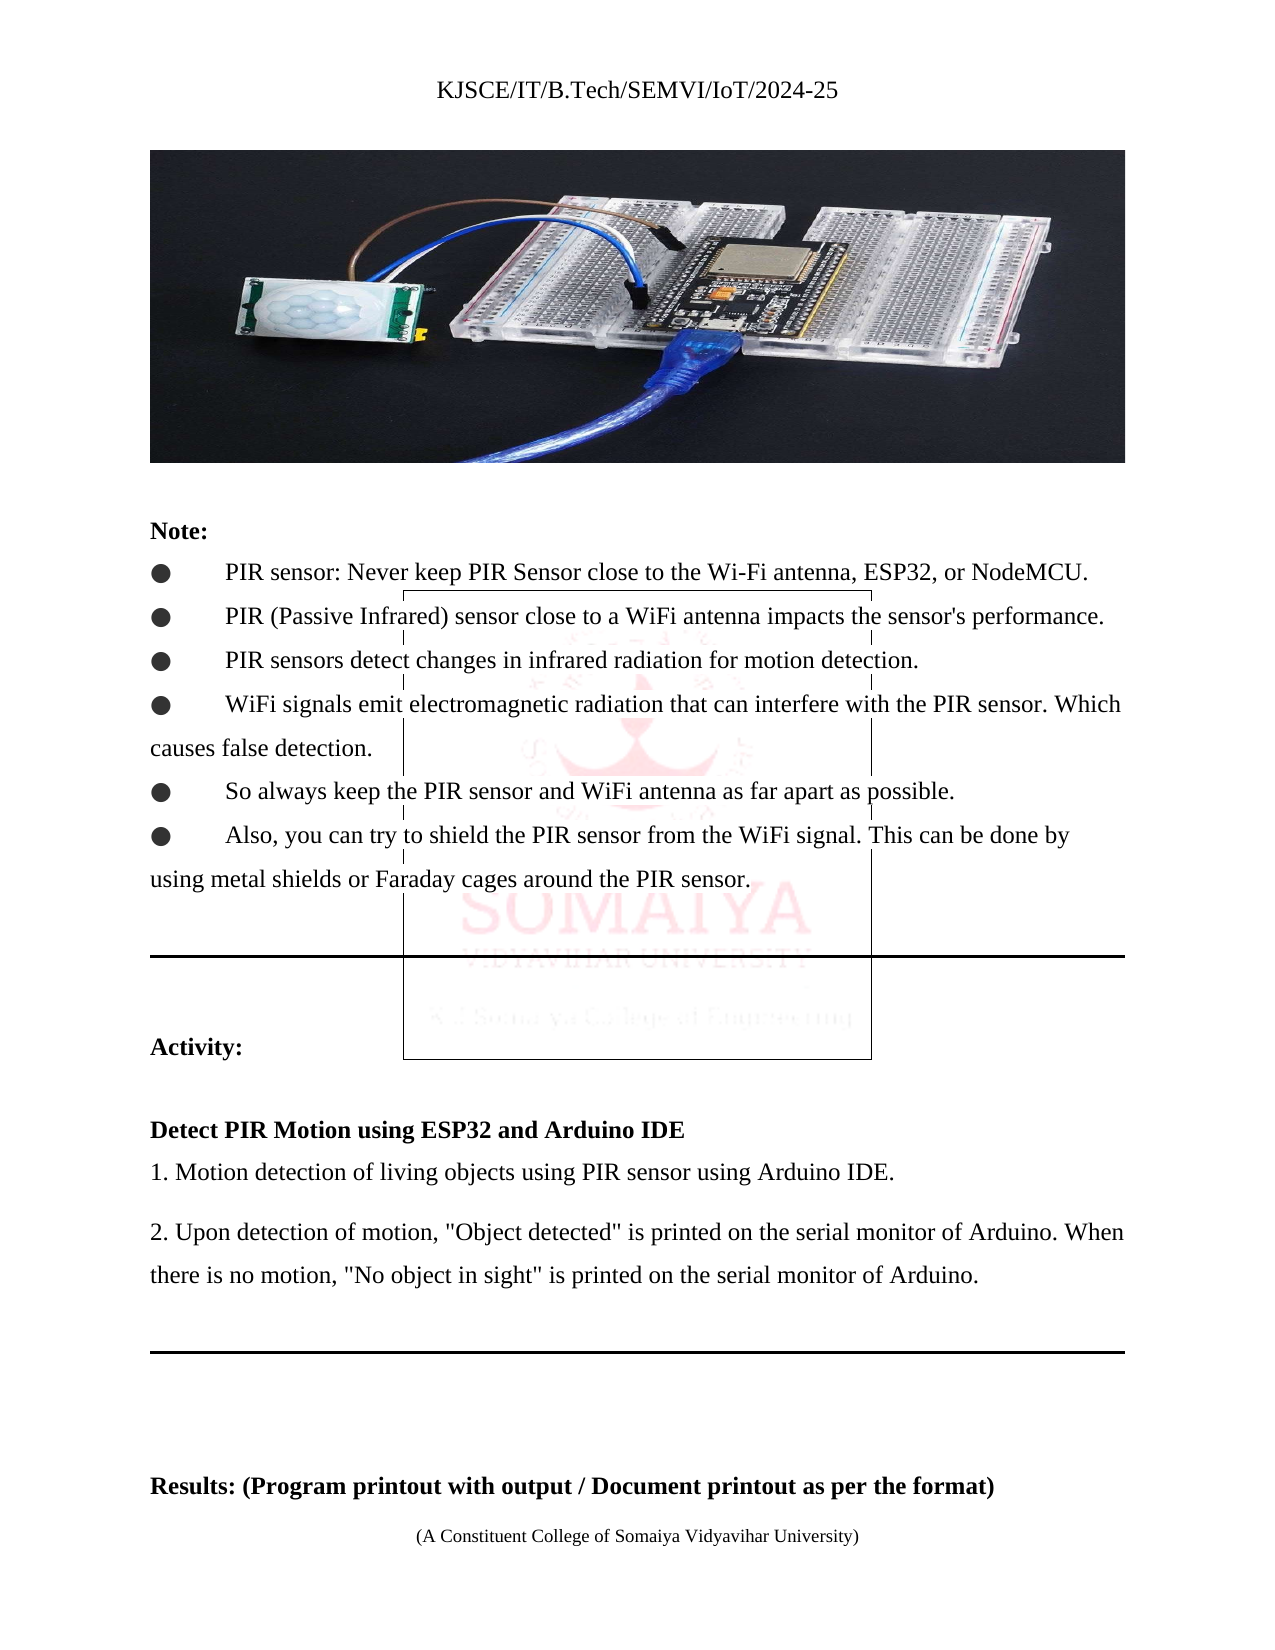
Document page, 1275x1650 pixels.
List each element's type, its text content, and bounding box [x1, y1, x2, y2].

list PIR (Passive Infrared) sensor close to a WiFi antenna impacts the sensor's performance. [225, 601, 1125, 631]
text Activity: [150, 1032, 1125, 1061]
text Note: [150, 516, 1125, 545]
list PIR sensor: Never keep PIR Sensor close to the Wi-Fi antenna, ESP32, or NodeMCU. [225, 557, 1125, 587]
text 1. Motion detection of living objects using PIR sensor using Arduino IDE. [150, 1157, 1125, 1186]
text 2. Upon detection of motion, "Object detected" is printed on the serial monitor of Arduino. When there is no motion, "No object in sight" is printed on the serial monitor of Arduino. [150, 1217, 1125, 1289]
list Also, you can try to shield the PIR sensor from the WiFi signal. This can be done by using metal shields or Faraday cages around the PIR sensor. [150, 820, 1125, 893]
text Results: (Program printout with output / Document printout as per the format) [150, 1471, 1125, 1500]
picture [150, 150, 1125, 463]
list So always keep the PIR sensor and WiFi antenna as far apart as possible. [225, 776, 1125, 806]
list WiFi signals emit electromagnetic radiation that can interfere with the PIR sensor. Which causes false detection. [150, 689, 1125, 762]
text Detect PIR Motion using ESP32 and Arduino IDE [150, 1115, 1125, 1143]
list PIR sensors detect changes in infrared radiation for motion detection. [225, 645, 1125, 675]
